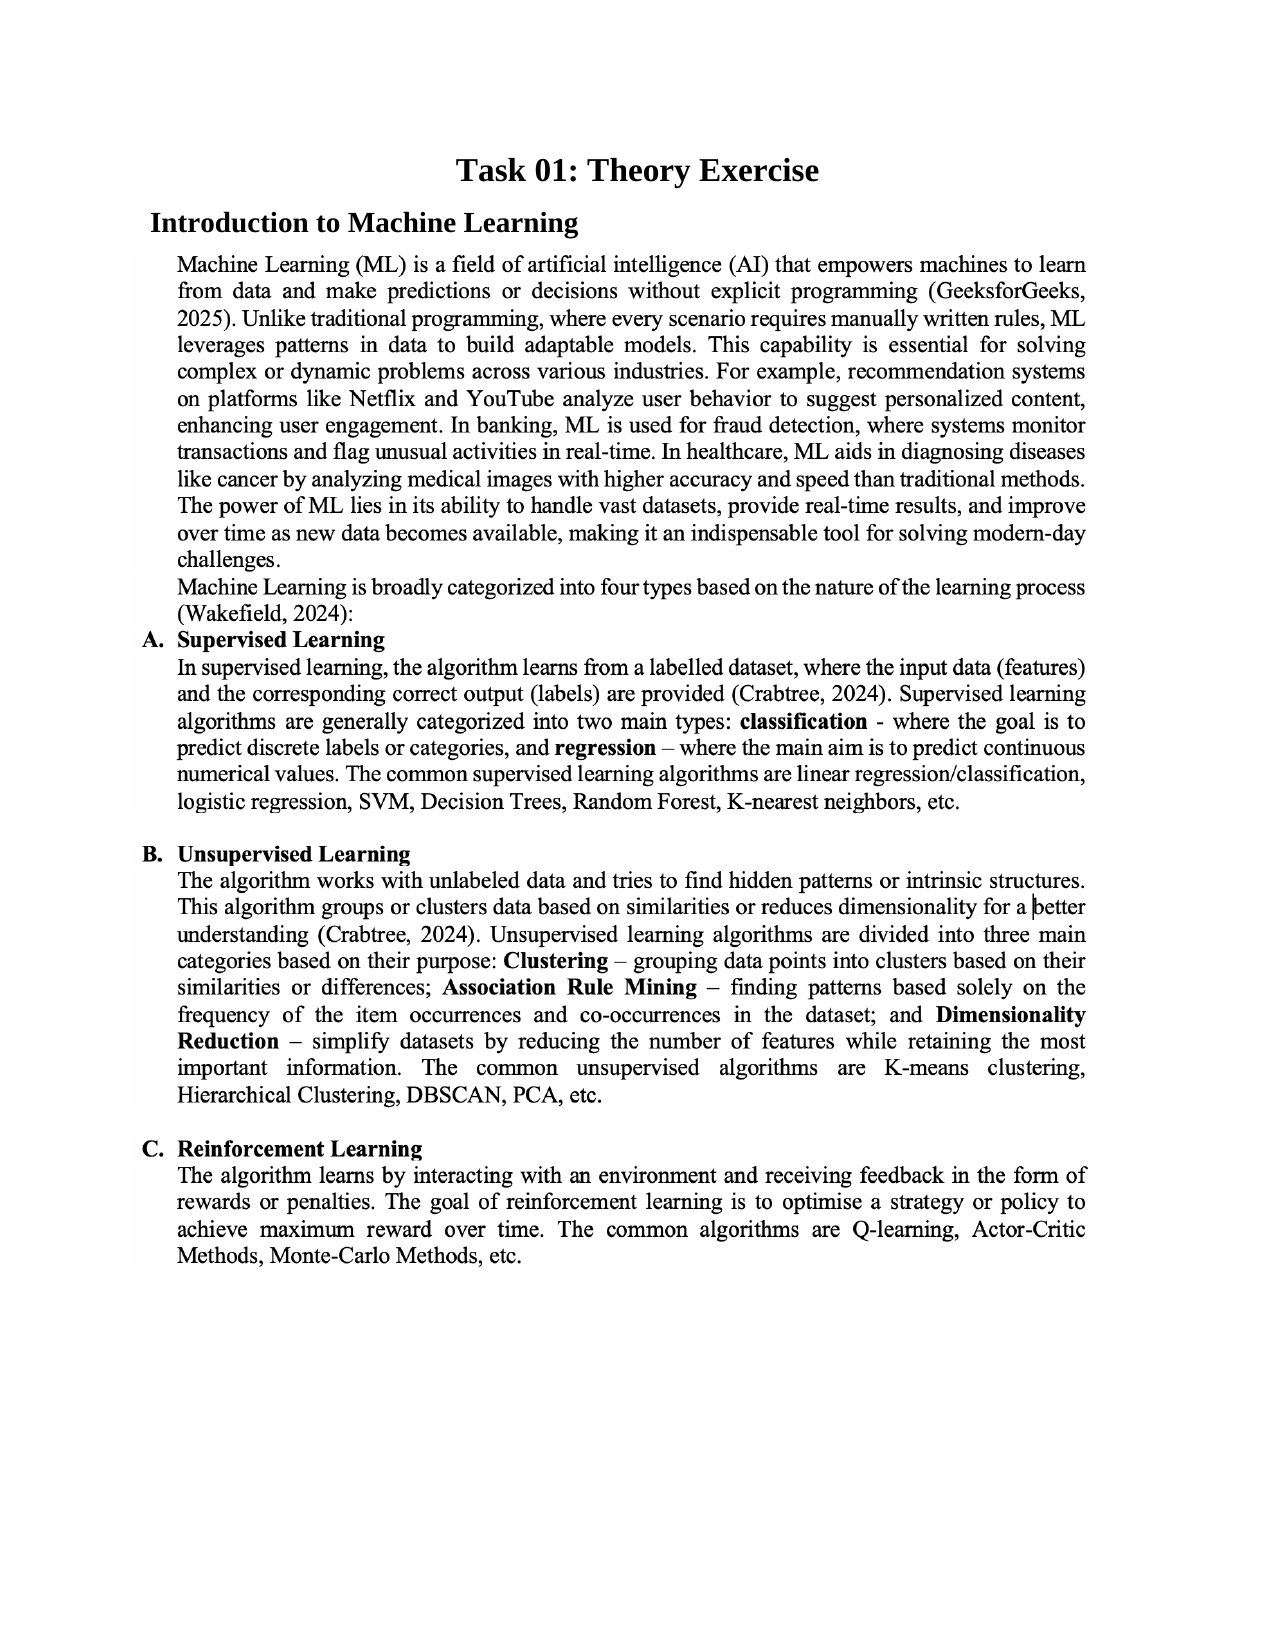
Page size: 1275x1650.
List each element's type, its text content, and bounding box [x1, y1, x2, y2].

subtitle Introduction to Machine Learning [150, 205, 1125, 238]
picture [131, 246, 1107, 1291]
subtitle Task 01: Theory Exercise [150, 150, 1125, 188]
